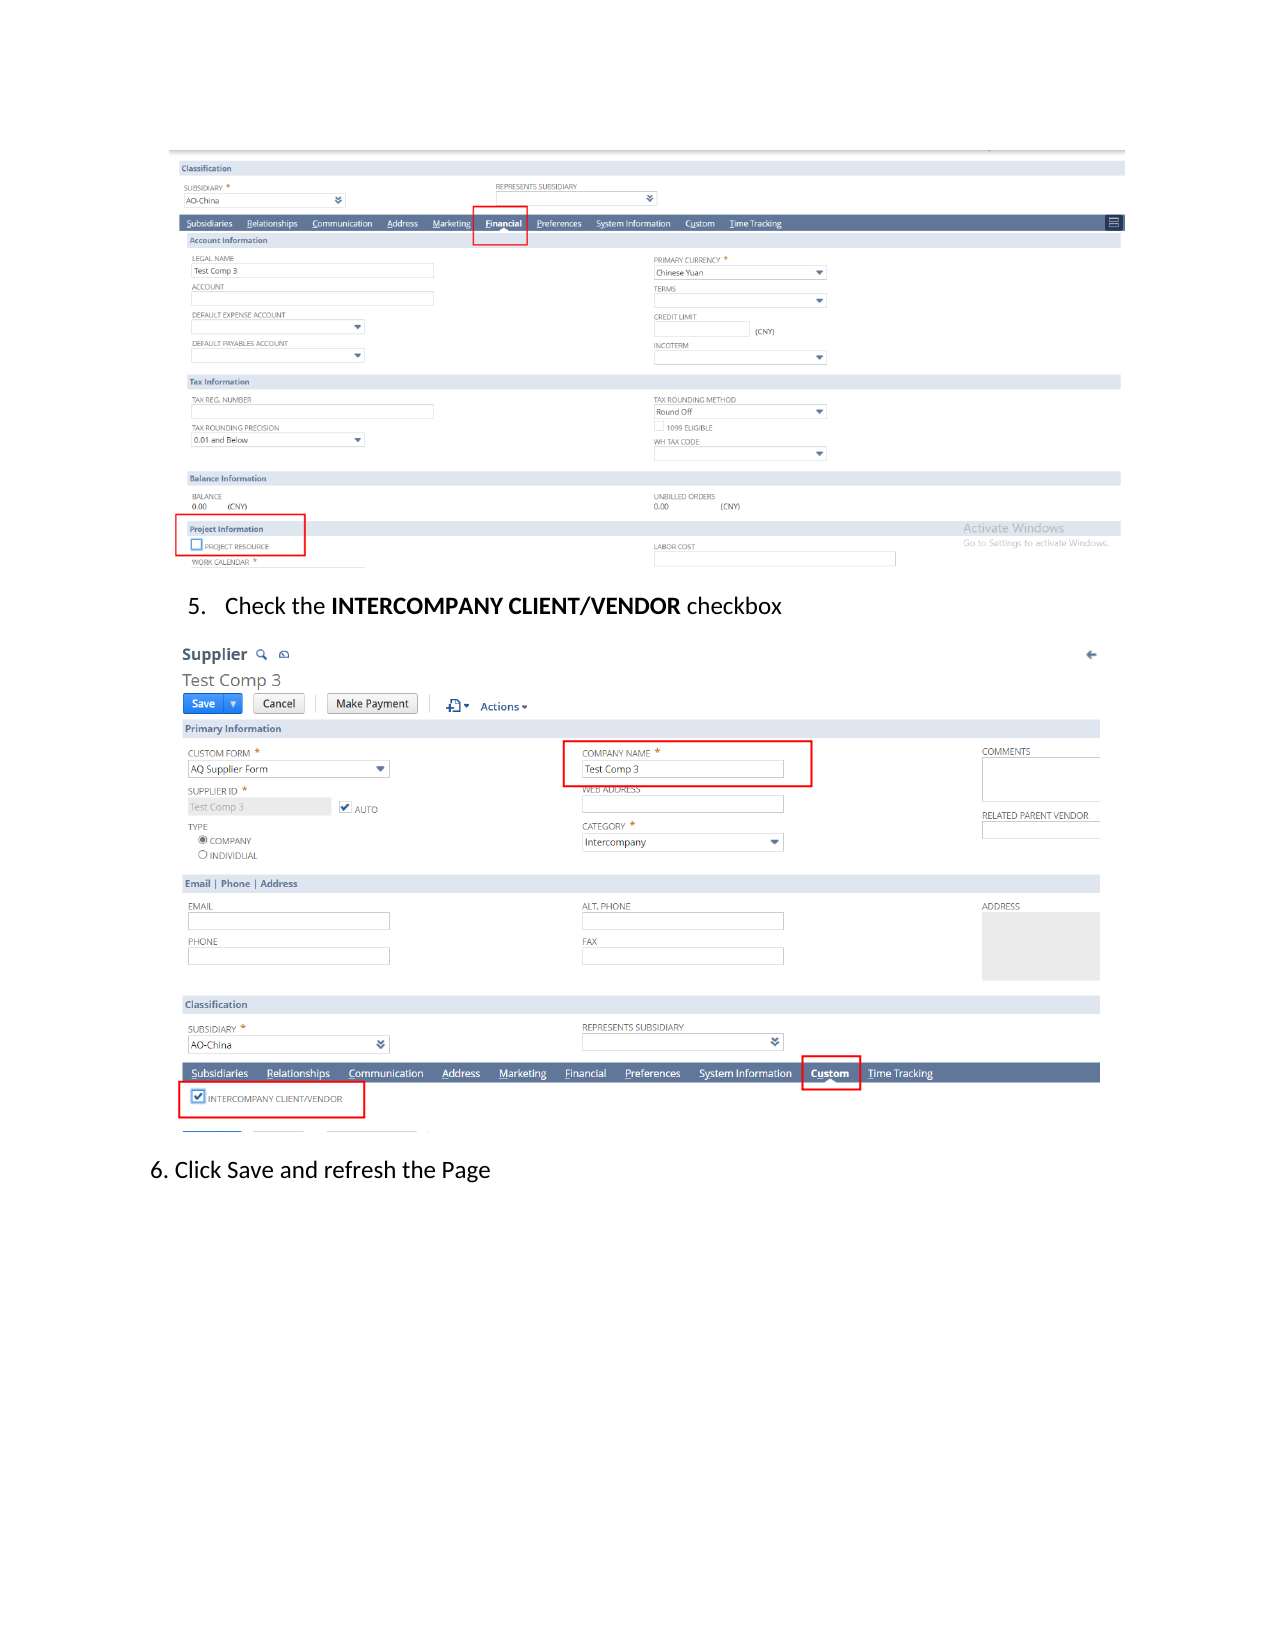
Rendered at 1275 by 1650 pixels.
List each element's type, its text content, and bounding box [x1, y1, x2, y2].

text 6. Click Save and refresh the Page [150, 1154, 1125, 1185]
list Check the INTERCOMPANY CLIENT/VENDOR checkbox [187, 590, 1125, 621]
